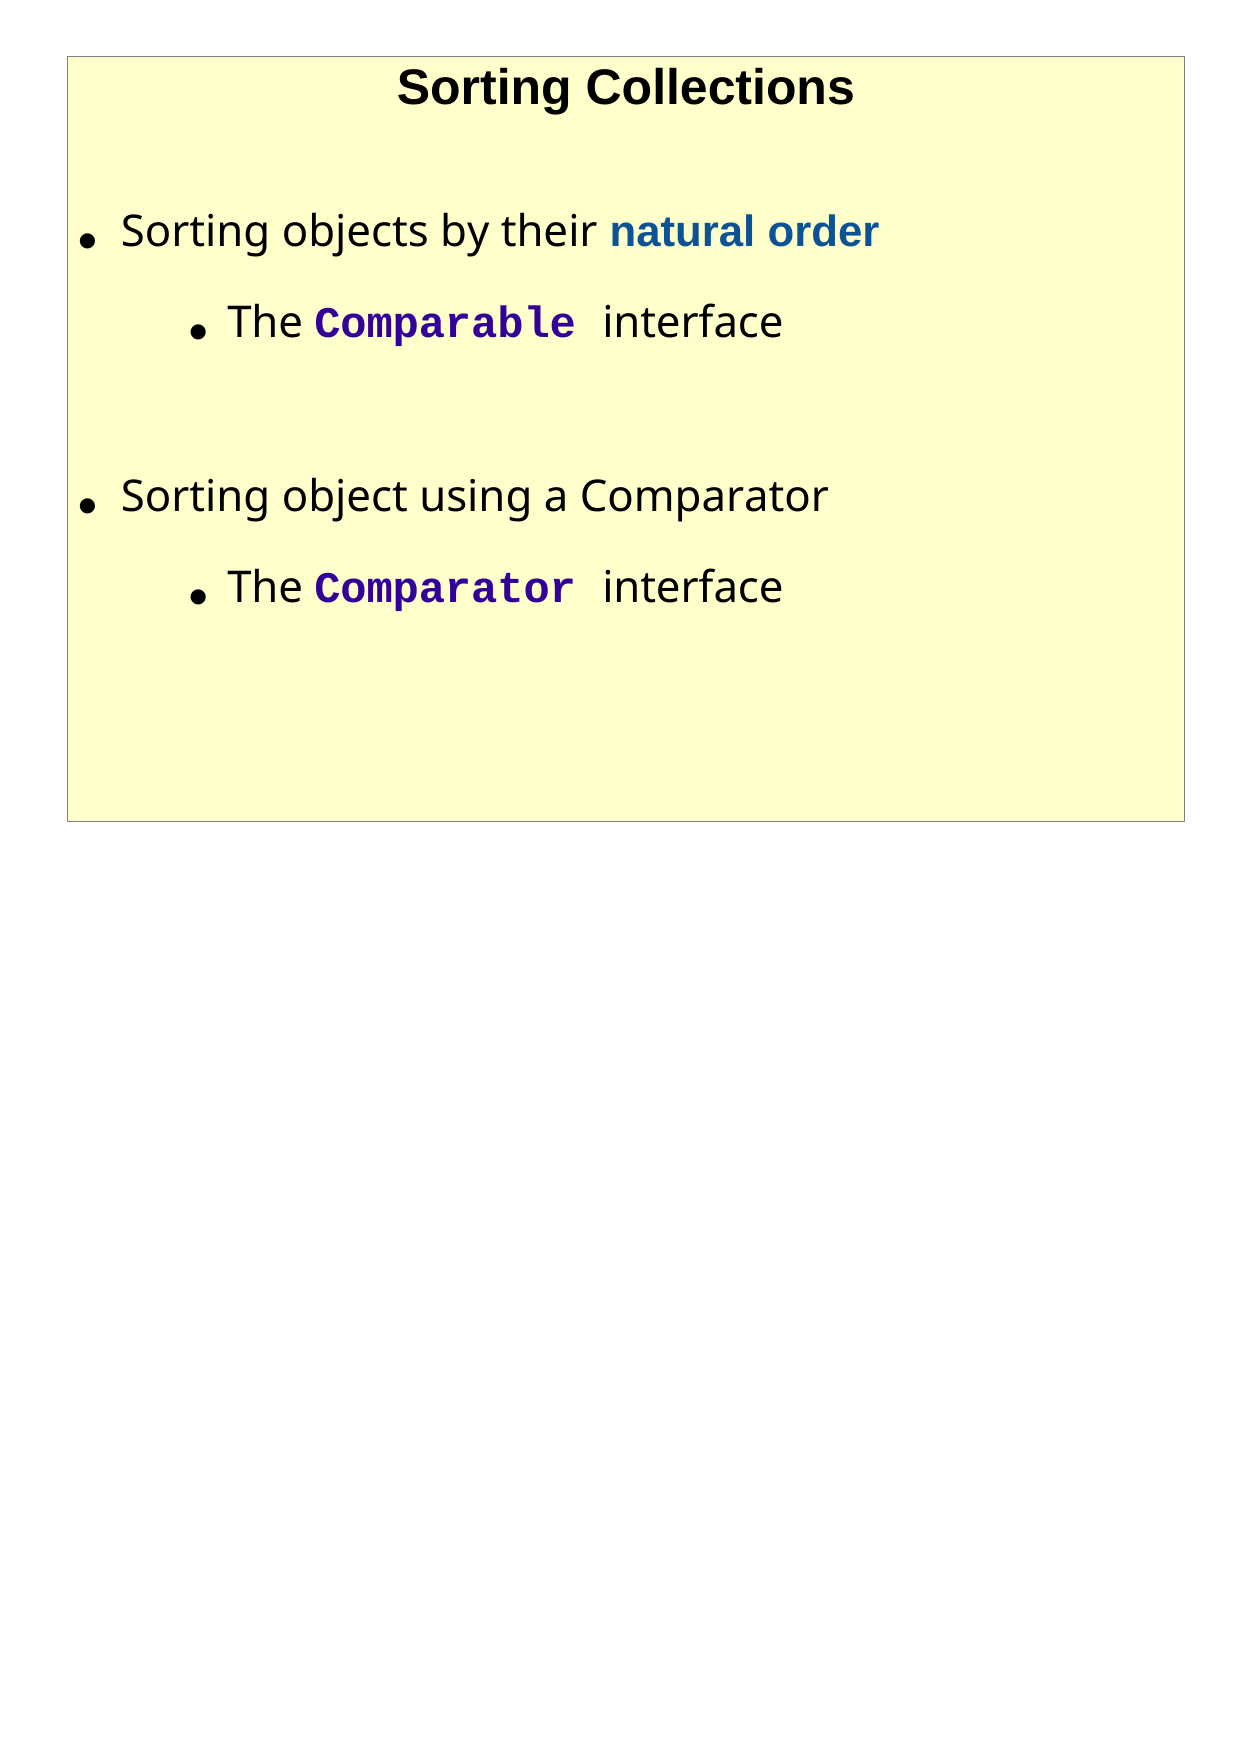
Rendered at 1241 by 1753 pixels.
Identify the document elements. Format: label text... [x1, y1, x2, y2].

list The Comparable interface [189, 291, 1205, 351]
list The Comparator interface [189, 556, 1205, 616]
list Sorting objects by their natural order [79, 199, 1205, 259]
list Sorting object using a Comparator [79, 464, 1205, 524]
text Sorting Collections [134, 57, 1117, 115]
